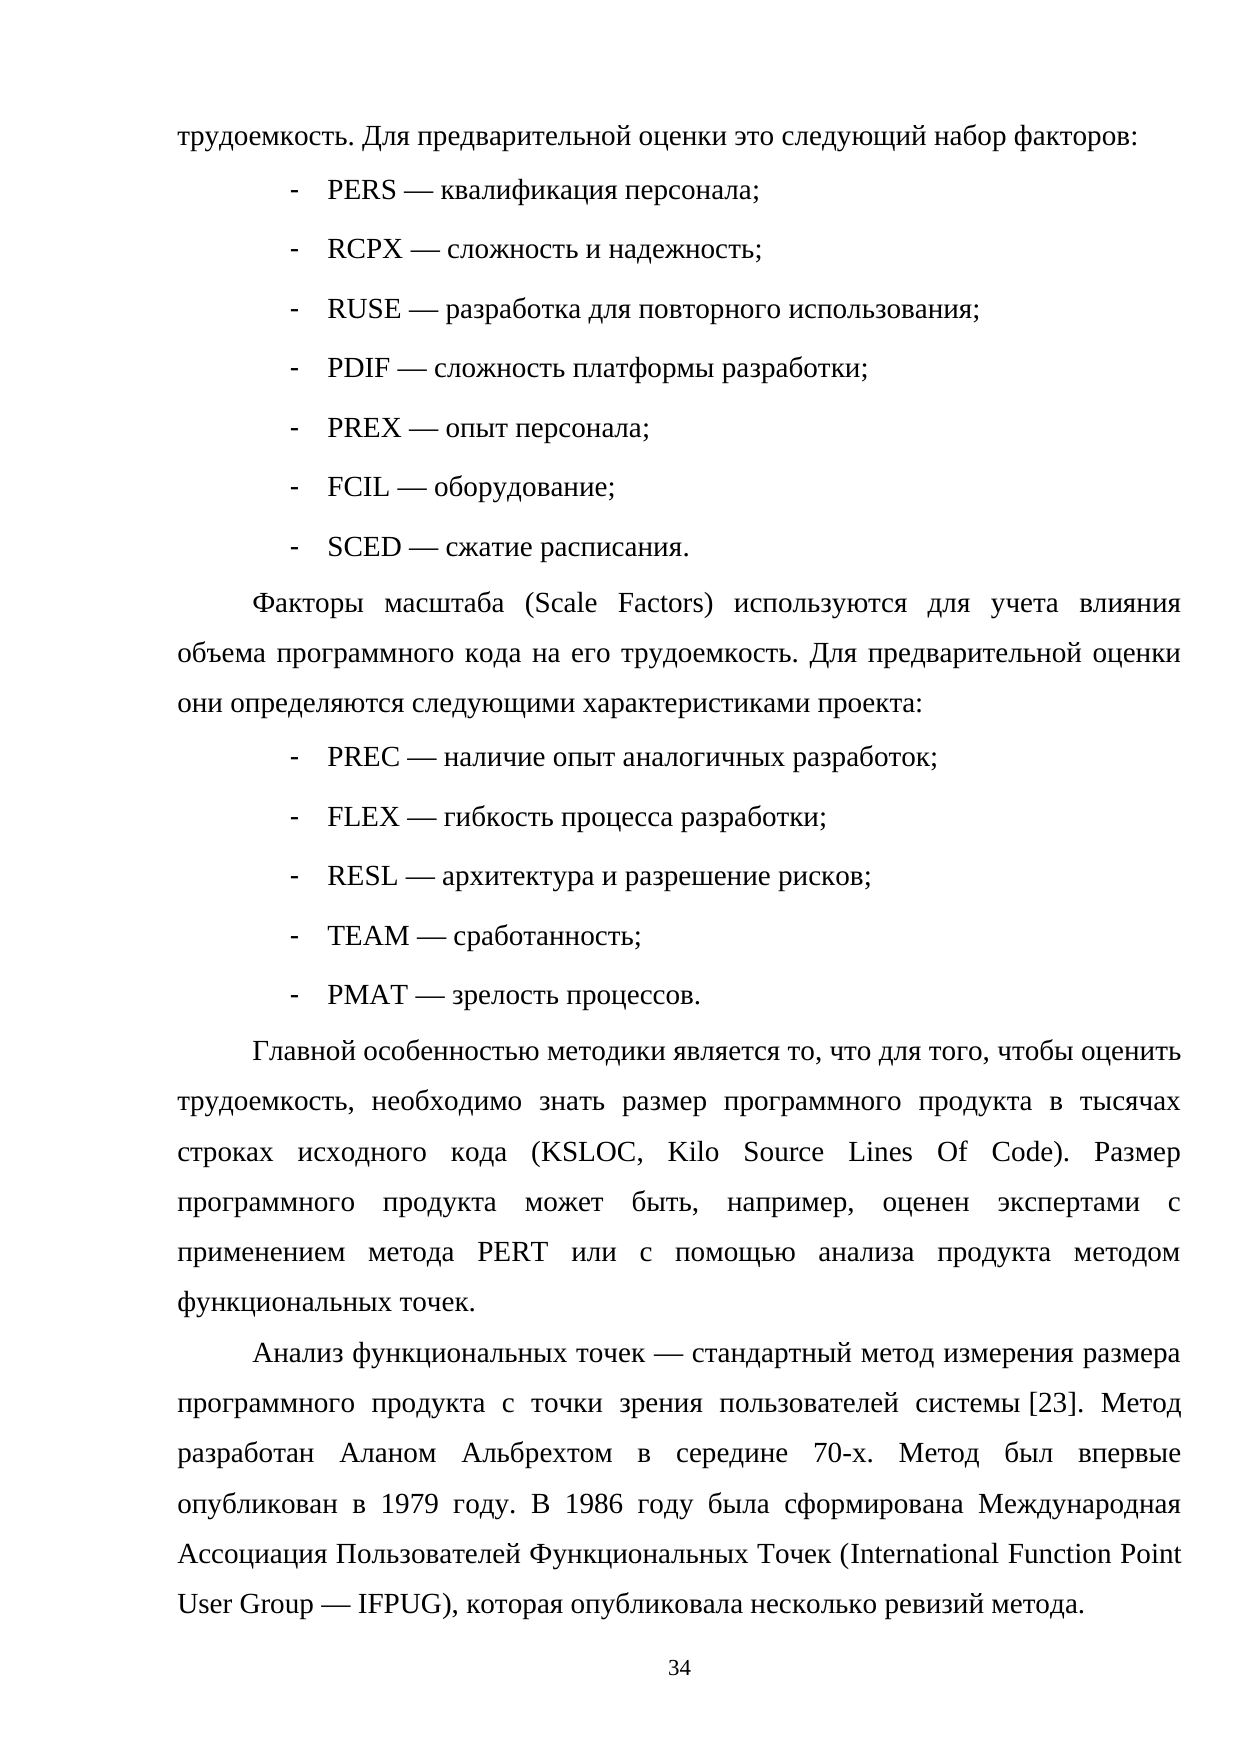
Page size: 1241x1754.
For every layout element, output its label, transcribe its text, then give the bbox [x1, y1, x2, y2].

list PREX — опыт персонала; [289, 406, 1182, 446]
text Факторы масштаба (Scale Factors) используются для учета влияния объема программного кода на его трудоемкость. Для предварительной оценки они определяются следующими характеристиками проекта: [177, 585, 1182, 719]
list FCIL — оборудование; [289, 466, 1182, 505]
list RUSE — разработка для повторного использования; [289, 287, 1182, 327]
text Главной особенностью методики является то, что для того, чтобы оценить трудоемкость, необходимо знать размер программного продукта в тысячах строках исходного кода (KSLOC, Kilo Source Lines Of Code). Размер программного продукта может быть, например, оценен экспертами с применением метода PERT или с помощью анализа продукта методом функциональных точек. [177, 1033, 1182, 1318]
list PDIF — сложность платформы разработки; [289, 347, 1182, 386]
list PREC — наличие опыт аналогичных разработок; [289, 736, 1182, 775]
text Анализ функциональных точек — стандартный метод измерения размера программного продукта с точки зрения пользователей системы [23]. Метод разработан Аланом Альбрехтом в середине 70-х. Метод был впервые опубликован в 1979 году. В 1986 году была сформирована Международная Ассоциация Пользователей Функциональных Точек (International Function Point User Group — IFPUG), которая опубликовала несколько ревизий метода. [177, 1335, 1182, 1620]
list PMAT — зрелость процессов. [289, 973, 1182, 1013]
list RESL — архитектура и разрешение рисков; [289, 854, 1182, 894]
list TEAM — сработанность; [289, 914, 1182, 954]
list RCPX — сложность и надежность; [289, 228, 1182, 267]
list PERS — квалификация персонала; [289, 168, 1182, 208]
list SCED — сжатие расписания. [289, 525, 1182, 565]
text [177, 118, 1182, 152]
list FLEX — гибкость процесса разработки; [289, 795, 1182, 835]
